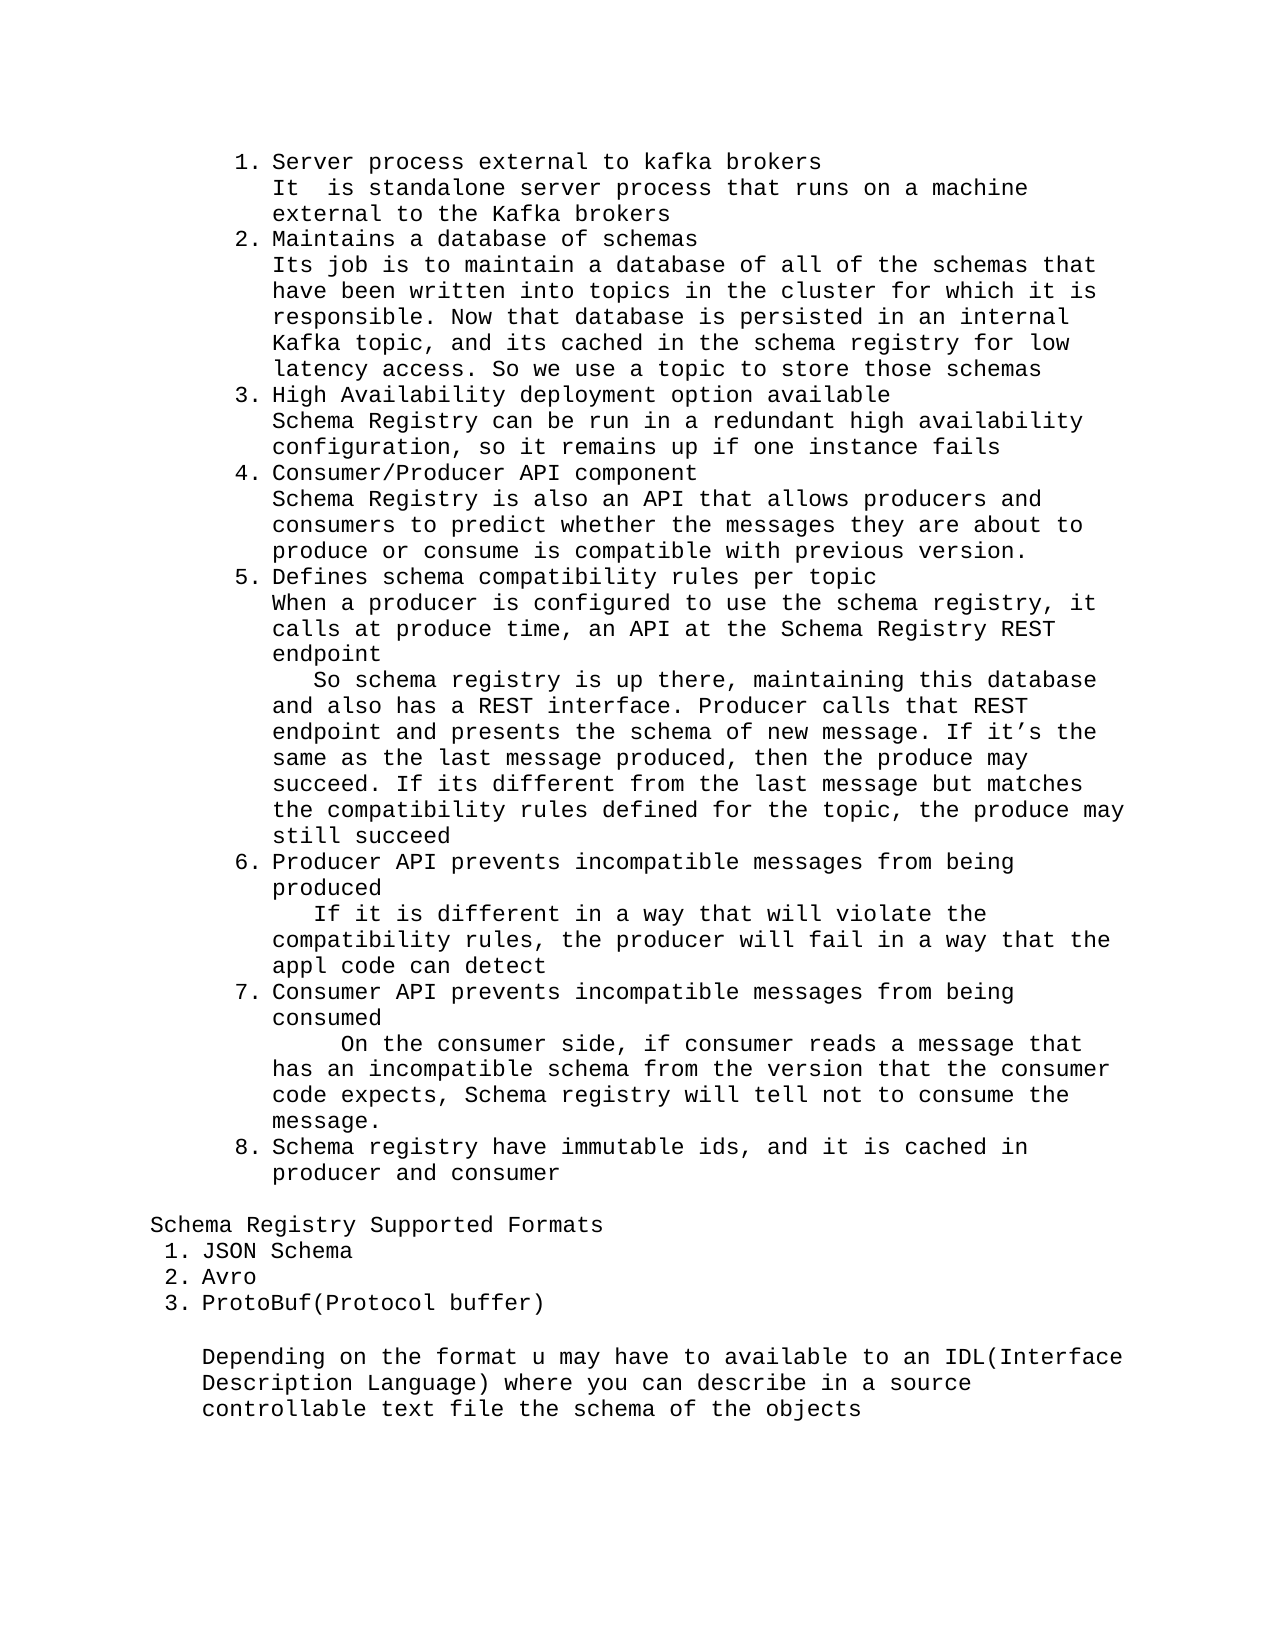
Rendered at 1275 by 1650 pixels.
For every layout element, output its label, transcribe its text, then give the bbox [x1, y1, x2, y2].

list When a producer is configured to use the schema registry, it calls at produce time, an API at the Schema Registry REST endpoint [272, 591, 1125, 669]
list ProtoBuf(Protocol buffer) [164, 1291, 1125, 1317]
list On the consumer side, if consumer reads a message that has an incompatible schema from the version that the consumer code expects, Schema registry will tell not to consume the message. [272, 1032, 1125, 1136]
list Schema registry have immutable ids, and it is cached in producer and consumer [234, 1136, 1125, 1187]
list Avro [164, 1265, 1125, 1291]
list JSON Schema [164, 1239, 1125, 1265]
list Its job is to maintain a database of all of the schemas that have been written into topics in the cluster for which it is responsible. Now that database is persisted in an internal Kafka topic, and its cached in the schema registry for low latency access. So we use a topic to store those schemas [272, 254, 1125, 383]
list Consumer API prevents incompatible messages from being consumed [234, 980, 1125, 1032]
list Depending on the format u may have to available to an IDL(Interface Description Language) where you can describe in a source controllable text file the schema of the objects [202, 1345, 1125, 1423]
list So schema registry is up there, maintaining this database and also has a REST interface. Producer calls that REST endpoint and presents the schema of new message. If it’s the same as the last message produced, then the produce may succeed. If its different from the last message but matches the compatibility rules defined for the topic, the produce may still succeed [272, 669, 1125, 850]
list It is standalone server process that runs on a machine external to the Kafka brokers [272, 176, 1125, 228]
list High Availability deployment option available [234, 383, 1125, 409]
list Server process external to kafka brokers [234, 150, 1125, 176]
list Schema Registry is also an API that allows producers and consumers to predict whether the messages they are about to produce or consume is compatible with previous version. [272, 487, 1125, 565]
list Defines schema compatibility rules per topic [234, 565, 1125, 591]
list Schema Registry can be run in a redundant high availability configuration, so it remains up if one instance fails [272, 409, 1125, 461]
list Producer API prevents incompatible messages from being produced [234, 850, 1125, 902]
list If it is different in a way that will violate the compatibility rules, the producer will fail in a way that the appl code can detect [272, 902, 1125, 980]
text Schema Registry Supported Formats [150, 1213, 1125, 1239]
list Maintains a database of schemas [234, 228, 1125, 254]
list Consumer/Producer API component [234, 461, 1125, 487]
